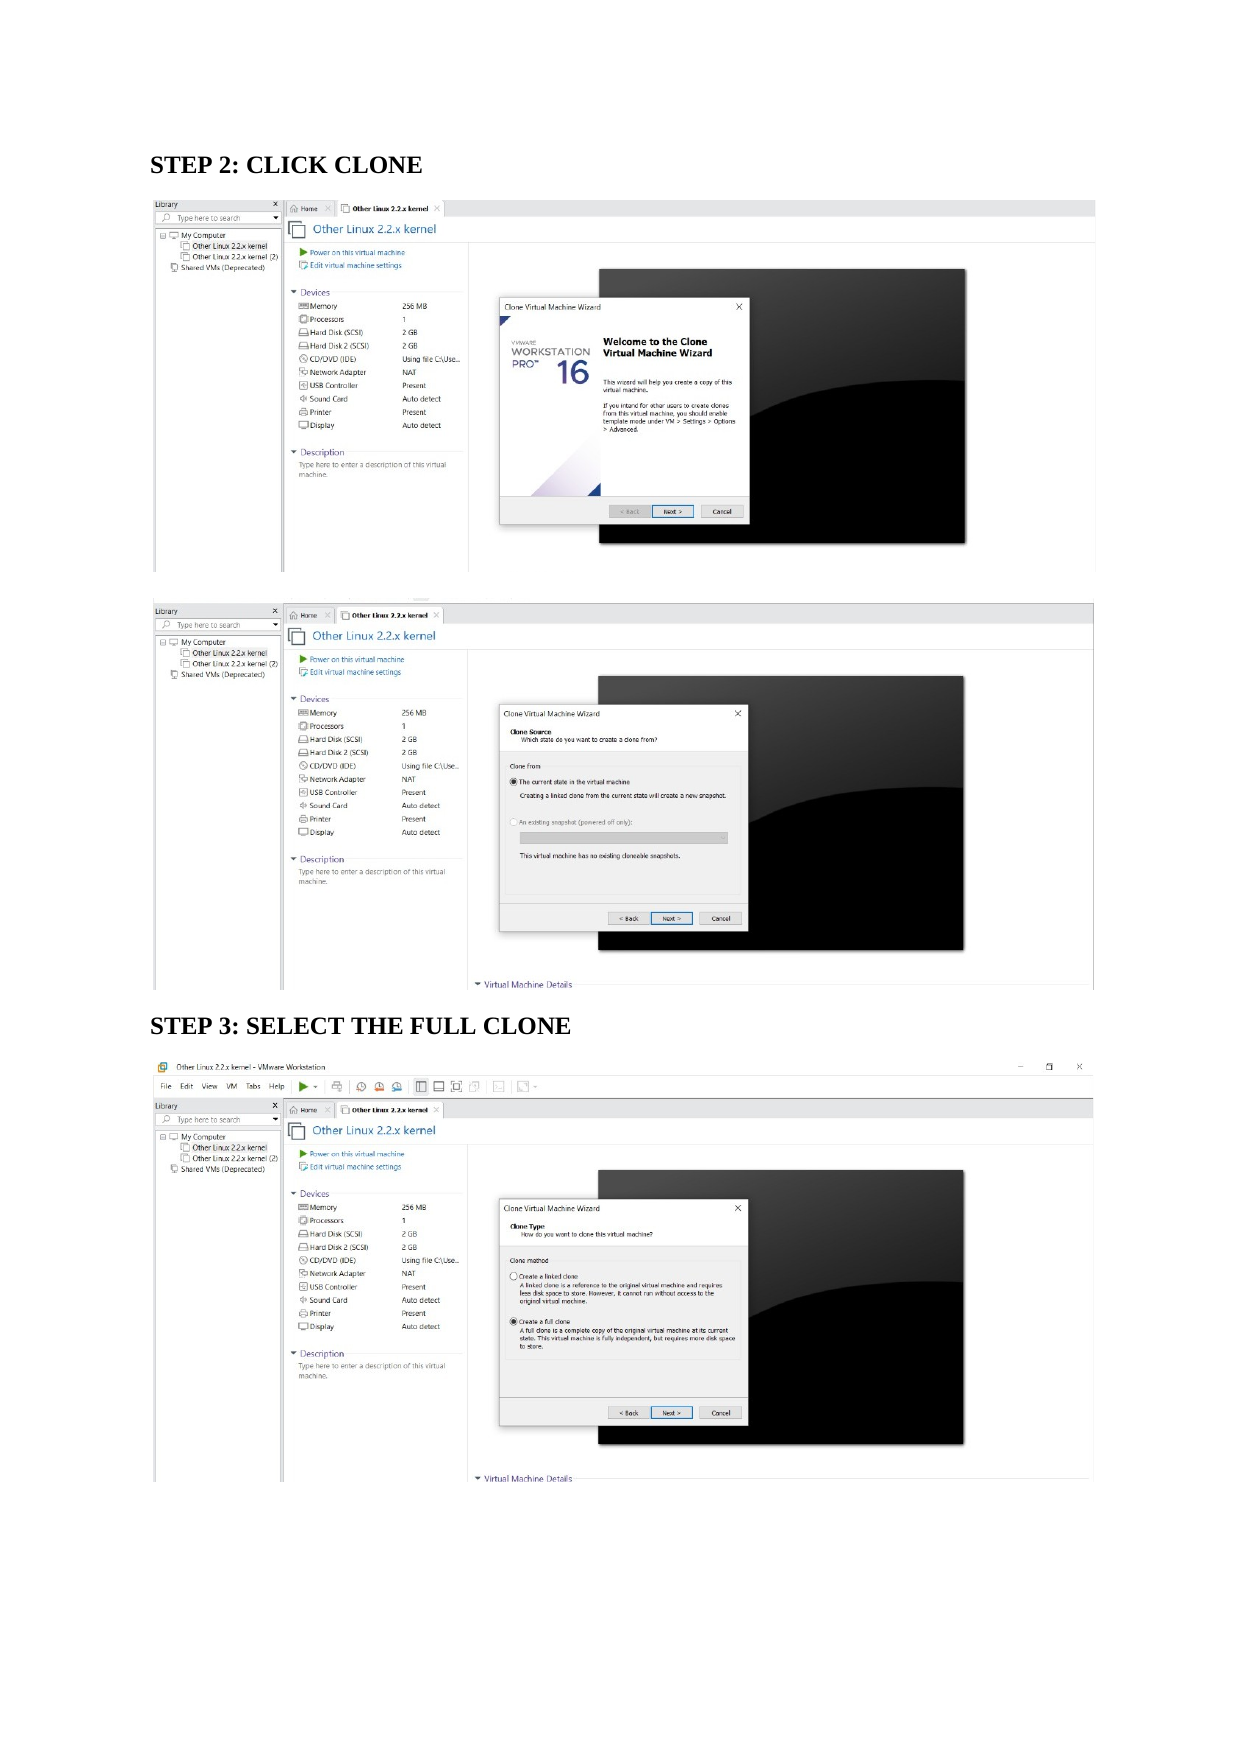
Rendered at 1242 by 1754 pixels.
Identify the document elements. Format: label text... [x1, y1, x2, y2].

picture [153, 598, 1094, 990]
picture [153, 1062, 1094, 1482]
text STEP 2: CLICK CLONE [150, 150, 1181, 179]
picture [153, 200, 1096, 572]
